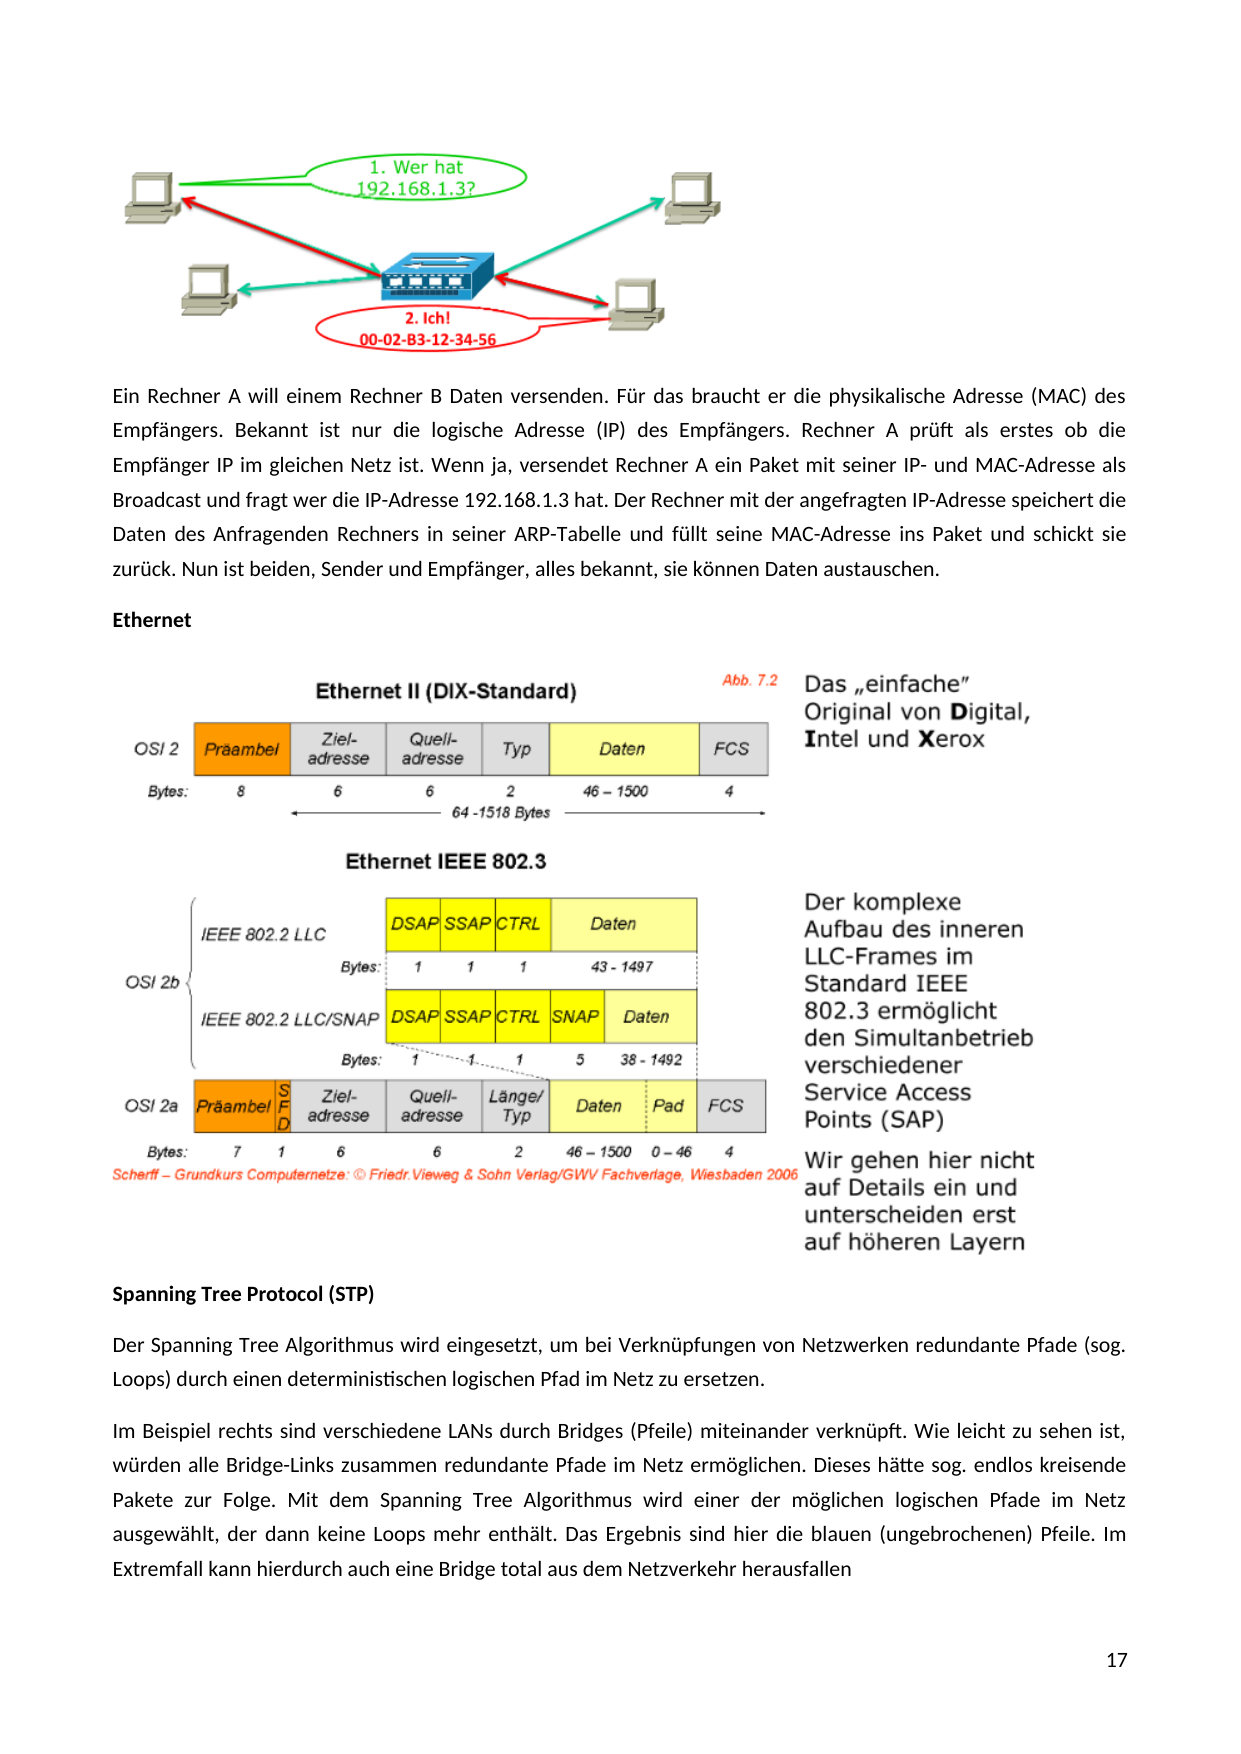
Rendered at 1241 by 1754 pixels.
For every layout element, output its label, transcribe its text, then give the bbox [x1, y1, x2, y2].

text Im Beispiel rechts sind verschiedene LANs durch Bridges (Pfeile) miteinander verknüpft. Wie leicht zu sehen ist, würden alle Bridge-Links zusammen redundante Pfade im Netz ermöglichen. Dieses hätte sog. endlos kreisende Pakete zur Folge. Mit dem Spanning Tree Algorithmus wird einer der möglichen logischen Pfade im Netz ausgewählt, der dann keine Loops mehr enthält. Das Ergebnis sind hier die blauen (ungebrochenen) Pfeile. Im Extremfall kann hierdurch auch eine Bridge total aus dem Netzverkehr herausfallen [112, 1417, 1128, 1582]
picture [112, 657, 1048, 1256]
text Der Spanning Tree Algorithmus wird eingesetzt, um bei Verknüpfungen von Netzwerken redundante Pfade (sog. Loops) durch einen deterministischen logischen Pfad im Netz zu ersetzen. [112, 1331, 1128, 1392]
text Ein Rechner A will einem Rechner B Daten versenden. Für das braucht er die physikalische Adresse (MAC) des Empfängers. Bekannt ist nur die logische Adresse (IP) des Empfängers. Rechner A prüft als erstes ob die Empfänger IP im gleichen Netz ist. Wenn ja, versendet Rechner A ein Paket mit seiner IP- und MAC-Adresse als Broadcast und fragt wer die IP-Adresse 192.168.1.3 hat. Der Rechner mit der angefragten IP-Adresse speichert die Daten des Anfragenden Rechners in seiner ARP-Tabelle und füllt seine MAC-Adresse ins Paket und schickt sie zurück. Nun ist beiden, Sender und Empfänger, alles bekannt, sie können Daten austauschen. [112, 382, 1128, 582]
text Spanning Tree Protocol (STP) [112, 1280, 1128, 1306]
text Ethernet [112, 606, 1128, 633]
picture [112, 150, 729, 358]
